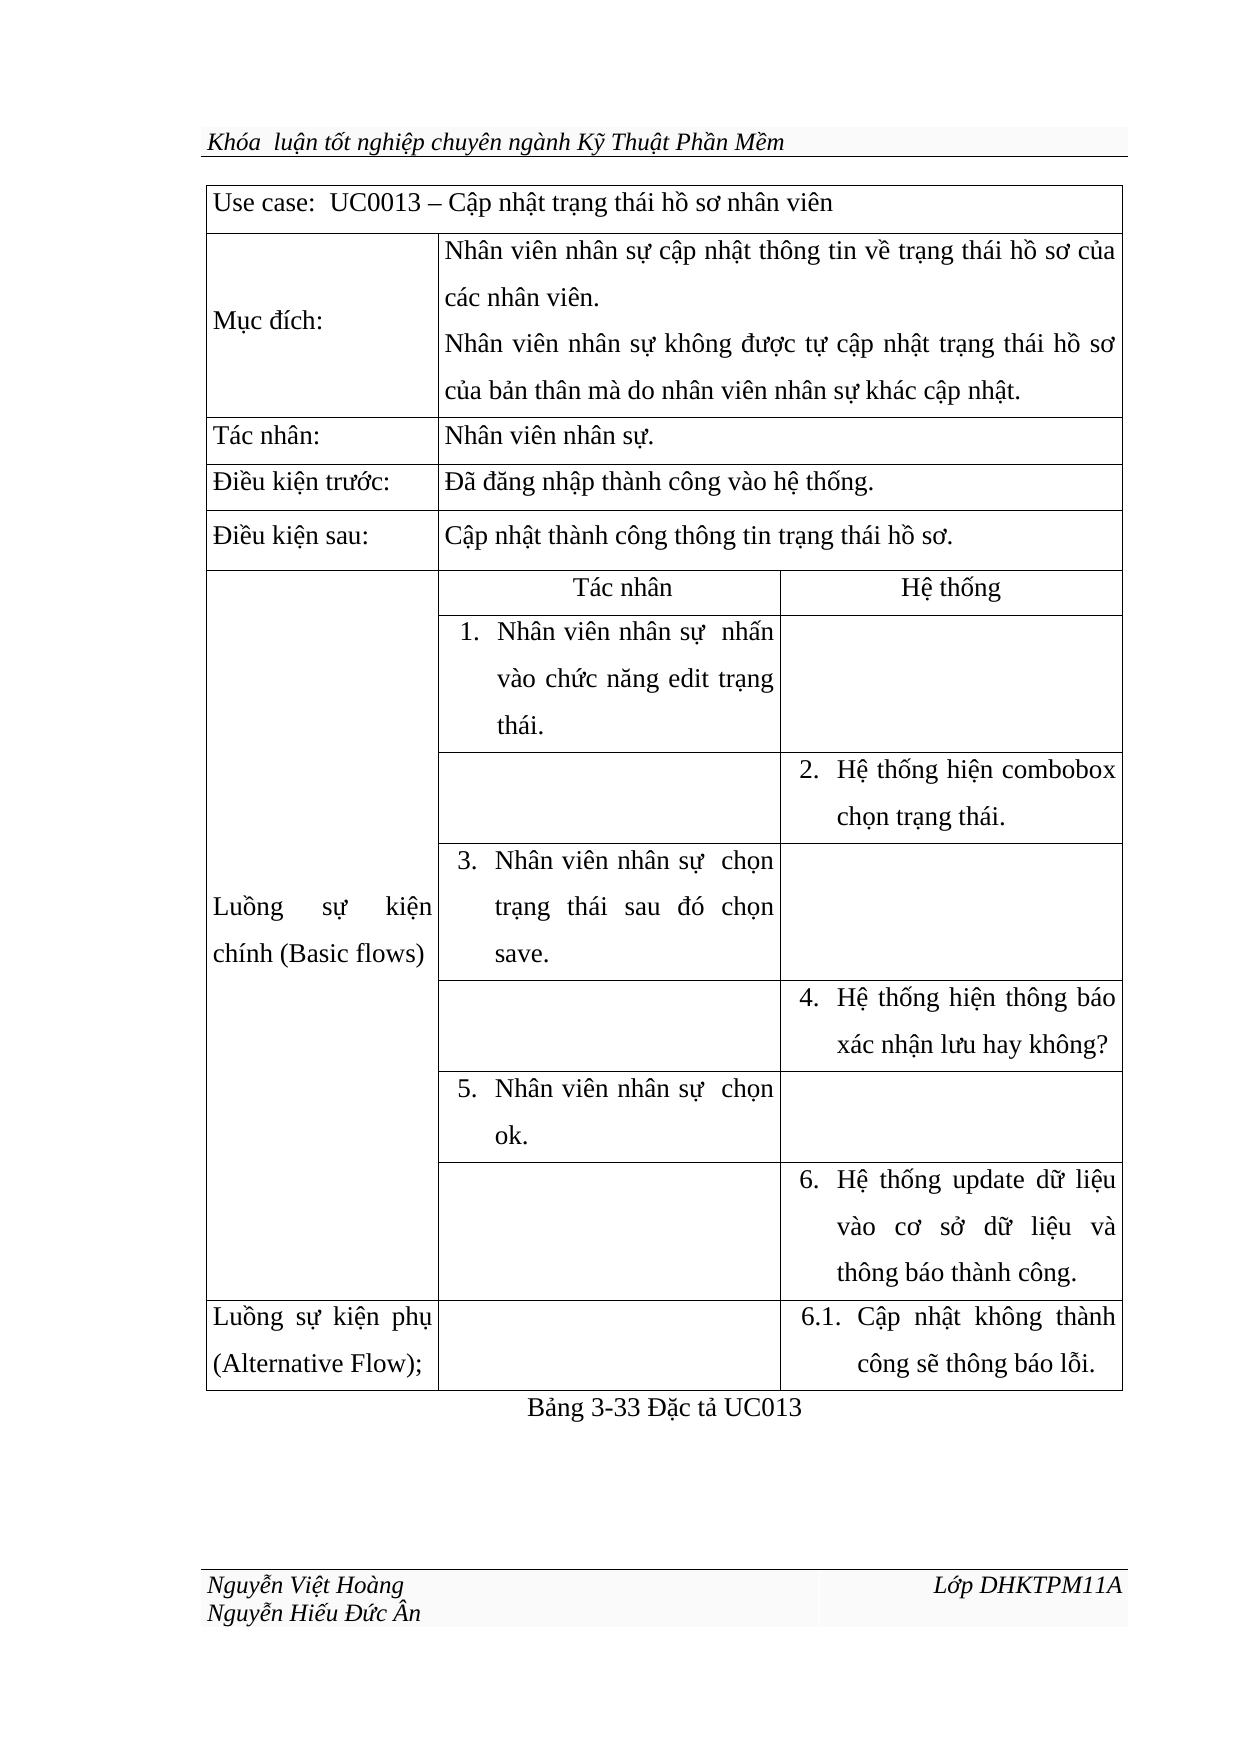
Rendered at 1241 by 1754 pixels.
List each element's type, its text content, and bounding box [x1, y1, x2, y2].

table_cell Hệ thống hiện combobox chọn trạng thái. [781, 753, 1122, 843]
table_cell Điều kiện sau: [207, 511, 438, 570]
table_cell [781, 844, 1122, 980]
table_cell Hệ thống [781, 571, 1122, 614]
table_cell Nhân viên nhân sự nhấn vào chức năng edit trạng thái. [439, 616, 780, 752]
table_cell Luồng sự kiện phụ (Alternative Flow); [207, 1301, 438, 1390]
table_cell Nhân viên nhân sự cập nhật thông tin về trạng thái hồ sơ của các nhân viên. Nhân viên nhân sự không được tự cập nhật trạng thái hồ sơ của bản thân mà do nhân viên nhân sự khác cập nhật. [439, 234, 1122, 417]
table_cell Đã đăng nhập thành công vào hệ thống. [439, 465, 1122, 510]
table_header Use case: UC0013 – Cập nhật trạng thái hồ sơ nhân viên [207, 186, 1122, 233]
table_cell Cập nhật không thành công sẽ thông báo lỗi. [781, 1301, 1122, 1390]
table_cell Nhân viên nhân sự chọn ok. [439, 1072, 780, 1162]
table_cell [781, 1072, 1122, 1162]
table_cell Mục đích: [207, 234, 438, 417]
table_cell Hệ thống update dữ liệu vào cơ sở dữ liệu và thông báo thành công. [781, 1163, 1122, 1299]
table_cell [439, 1301, 780, 1390]
table_cell Hệ thống hiện thông báo xác nhận lưu hay không? [781, 981, 1122, 1071]
table_cell [781, 616, 1122, 752]
table_cell Tác nhân: [207, 418, 438, 463]
table_cell Nhân viên nhân sự chọn trạng thái sau đó chọn save. [439, 844, 780, 980]
table_cell Cập nhật thành công thông tin trạng thái hồ sơ. [439, 511, 1122, 570]
table_cell [439, 753, 780, 843]
table_cell Nhân viên nhân sự. [439, 418, 1122, 463]
table_cell Điều kiện trước: [207, 465, 438, 510]
table_cell [439, 981, 780, 1071]
table_cell Luồng sự kiện chính (Basic flows) [207, 571, 438, 1299]
table_cell Tác nhân [439, 571, 780, 614]
table_cell [439, 1163, 780, 1299]
